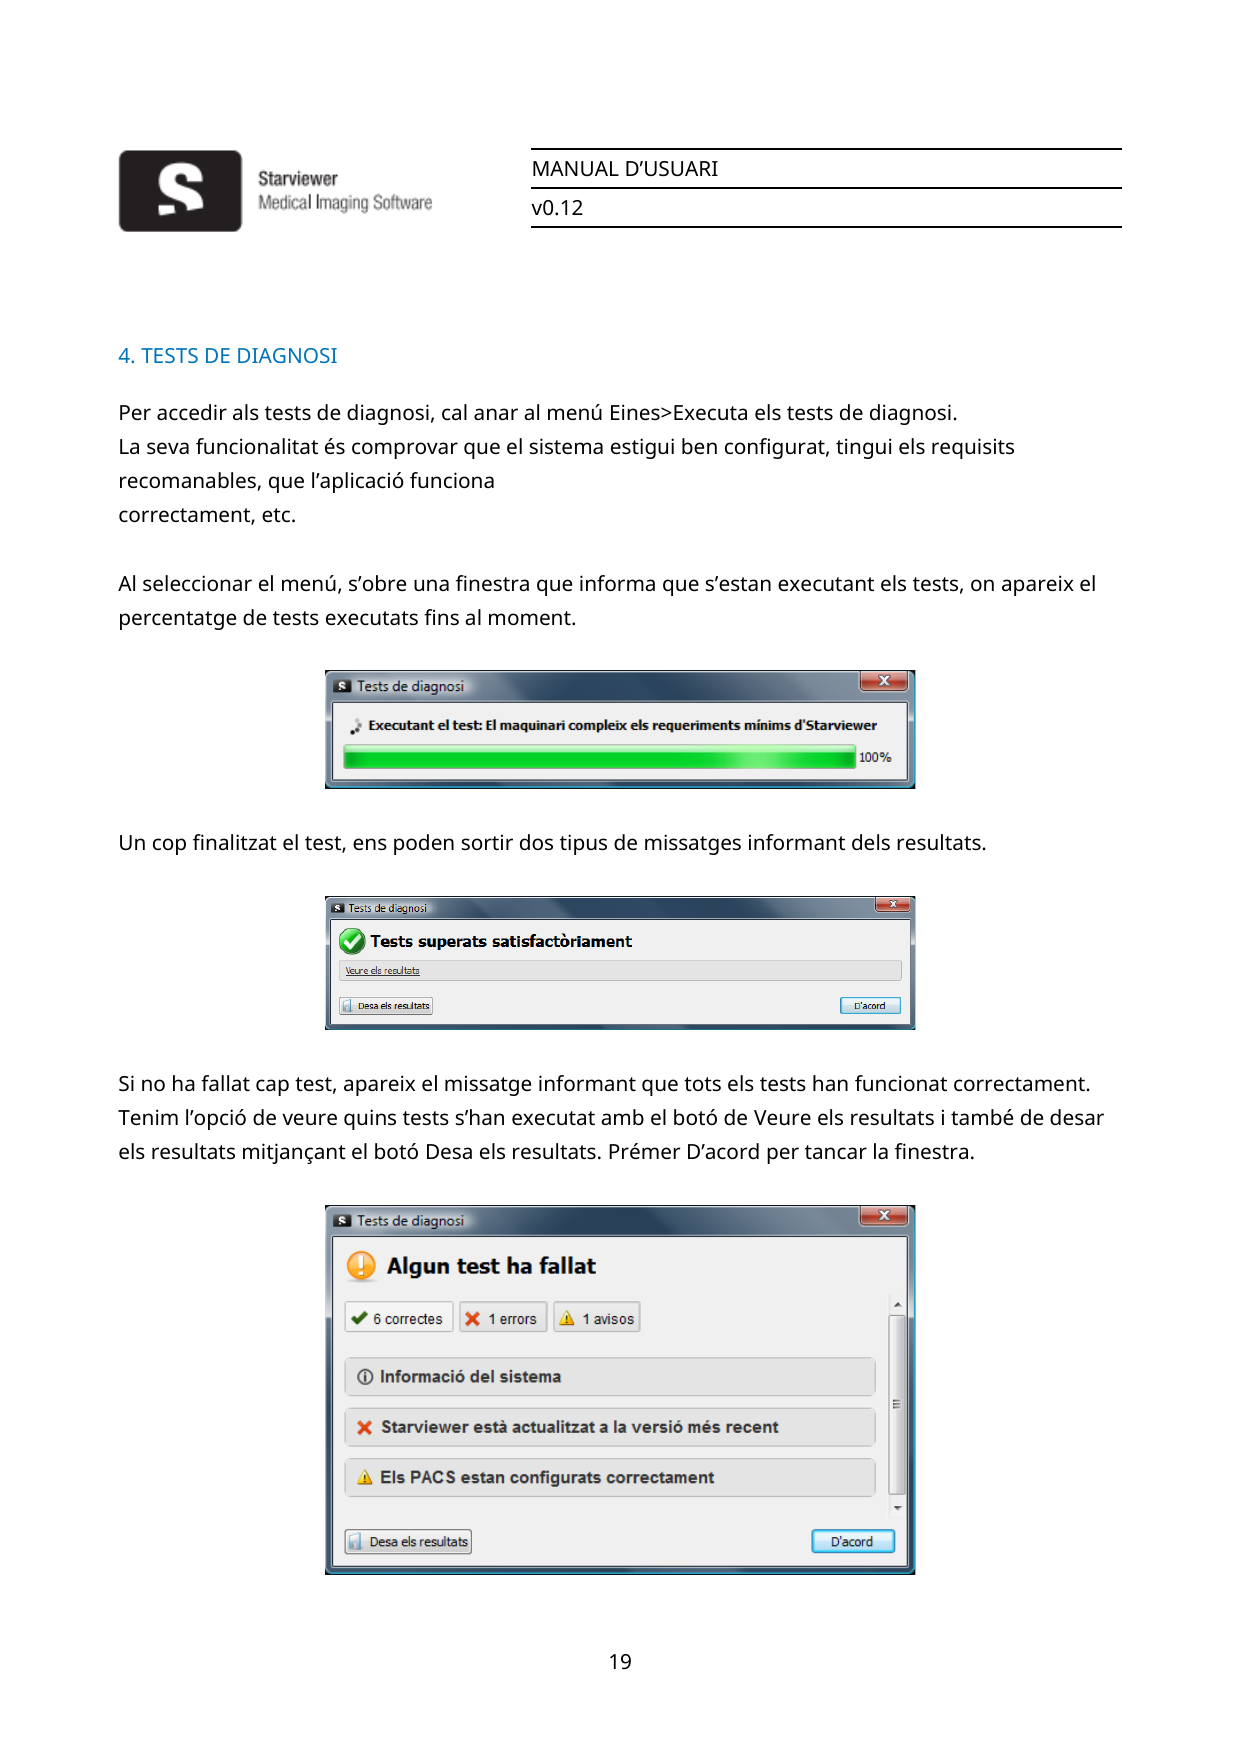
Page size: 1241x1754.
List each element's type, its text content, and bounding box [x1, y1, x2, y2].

subtitle Tests de diagnosi [118, 341, 1122, 370]
picture [325, 1205, 916, 1575]
text La seva funcionalitat és comprovar que el sistema estigui ben configurat, tingui els requisits recomanables, que l’aplicació funciona [118, 432, 1122, 495]
text Per accedir als tests de diagnosi, cal anar al menú Eines>Executa els tests de diagnosi. [118, 398, 1122, 427]
text Un cop finalitzat el test, ens poden sortir dos tipus de missatges informant dels resultats. [118, 828, 1122, 857]
picture [325, 670, 916, 789]
picture [325, 896, 916, 1030]
text correctament, etc. [118, 501, 1122, 529]
text Si no ha fallat cap test, apareix el missatge informant que tots els tests han funcionat correctament. Tenim l’opció de veure quins tests s’han executat amb el botó de Veure els resultats i també de desar els resultats mitjançant el botó Desa els resultats. Prémer D’acord per tancar la finestra. [118, 1069, 1122, 1166]
text Al seleccionar el menú, s’obre una finestra que informa que s’estan executant els tests, on apareix el percentatge de tests executats fins al moment. [118, 569, 1122, 631]
